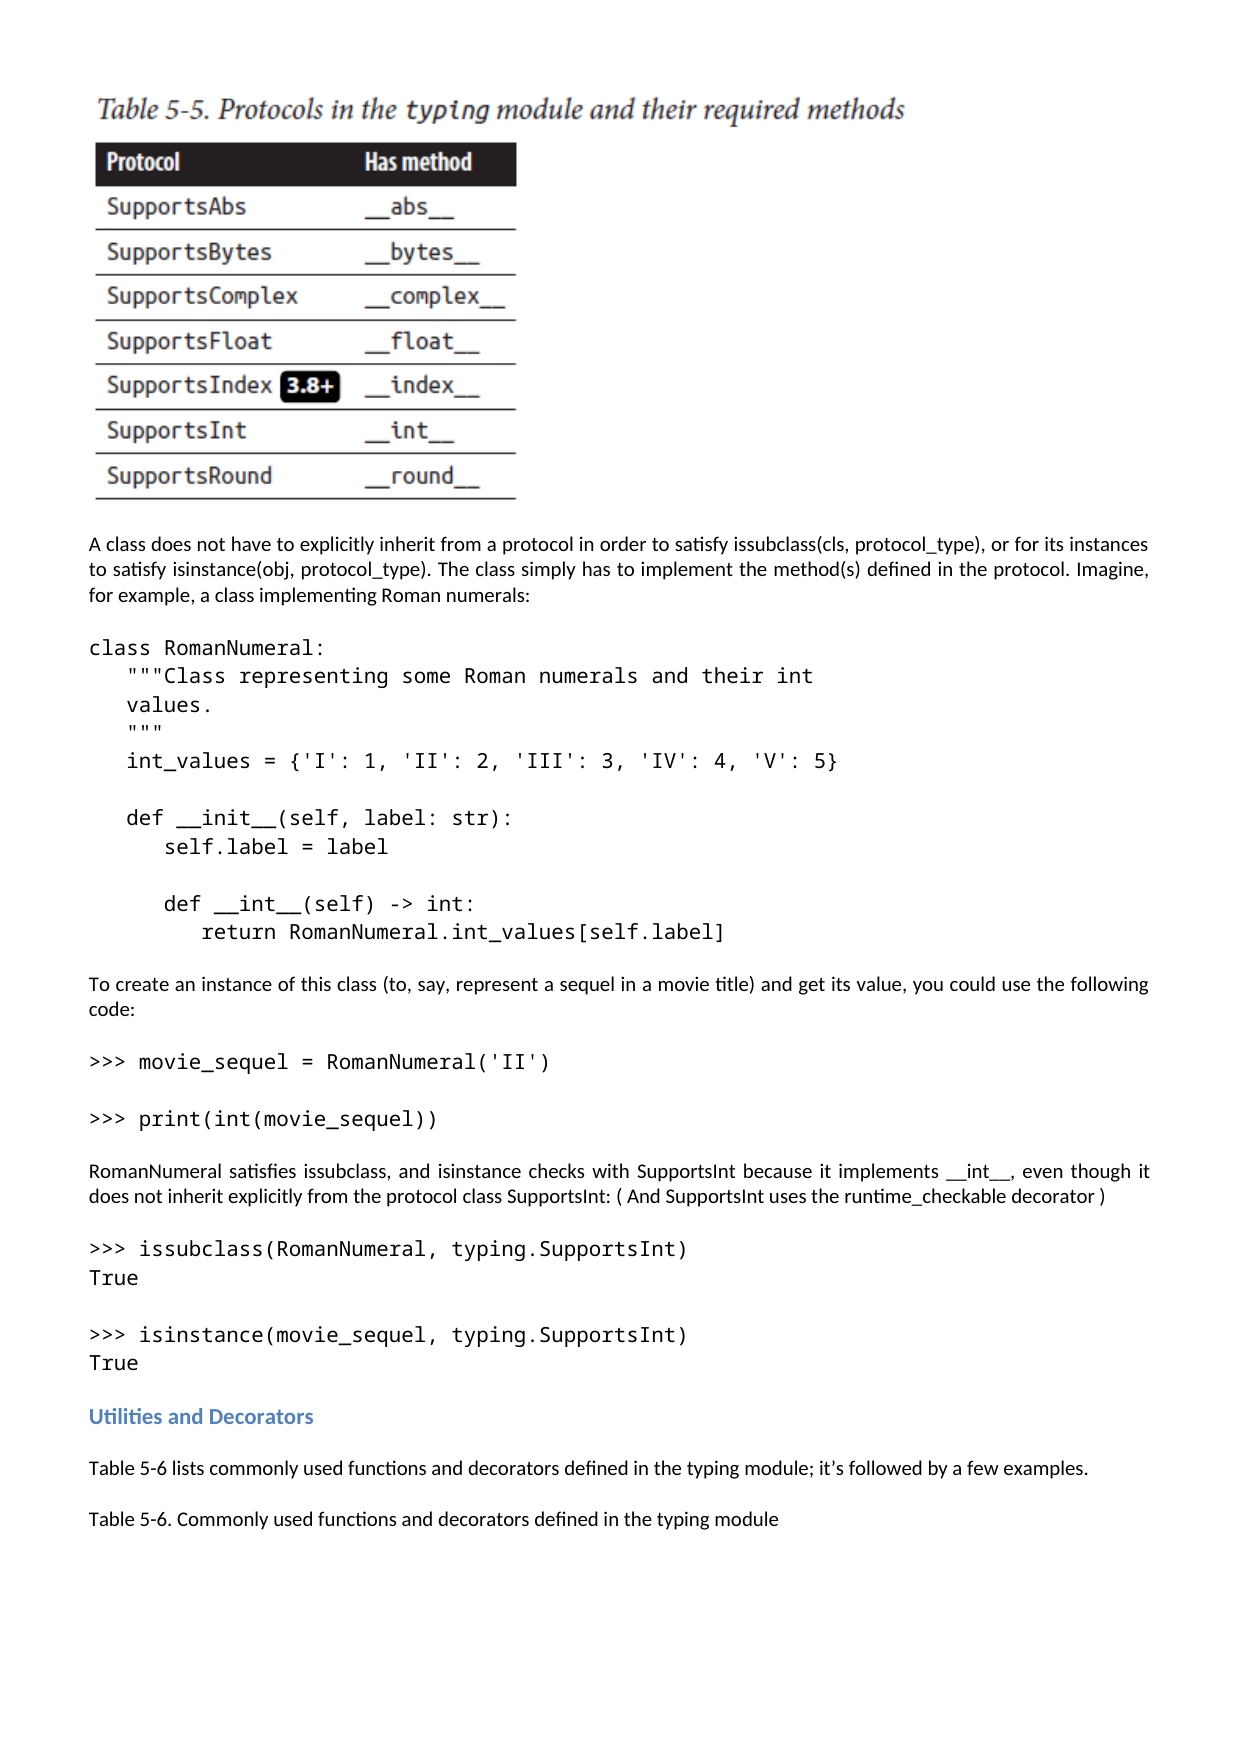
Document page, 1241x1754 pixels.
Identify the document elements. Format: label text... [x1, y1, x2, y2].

text def __int__(self) -> int: [89, 889, 1152, 917]
text >>> movie_sequel = RomanNumeral('II') [89, 1047, 1152, 1076]
text True [89, 1348, 1152, 1377]
text RomanNumeral satisfies issubclass, and isinstance checks with SupportsInt because it implements __int__, even though it does not inherit explicitly from the protocol class SupportsInt: ( And SupportsInt uses the runtime_checkable decorator ) [89, 1158, 1152, 1209]
text """Class representing some Roman numerals and their int [89, 661, 1152, 690]
text values. [89, 690, 1152, 718]
text >>> isinstance(movie_sequel, typing.SupportsInt) [89, 1320, 1152, 1348]
text return RomanNumeral.int_values[self.label] [89, 917, 1152, 946]
text def __init__(self, label: str): [89, 803, 1152, 832]
picture [88, 88, 922, 506]
text """ [89, 718, 1152, 747]
subtitle Utilities and Decorators [89, 1402, 1152, 1430]
text Table 5-6. Commonly used functions and decorators defined in the typing module [89, 1506, 1152, 1532]
text class RomanNumeral: [89, 633, 1152, 661]
text To create an instance of this class (to, say, represent a sequel in a movie title) and get its value, you could use the following code: [89, 971, 1152, 1022]
text True [89, 1263, 1152, 1291]
text >>> issubclass(RomanNumeral, typing.SupportsInt) [89, 1234, 1152, 1263]
text >>> print(int(movie_sequel)) [89, 1104, 1152, 1133]
text self.label = label [89, 832, 1152, 860]
text Table 5-6 lists commonly used functions and decorators defined in the typing module; it’s followed by a few examples. [89, 1455, 1152, 1481]
text int_values = {'I': 1, 'II': 2, 'III': 3, 'IV': 4, 'V': 5} [89, 747, 1152, 775]
text A class does not have to explicitly inherit from a protocol in order to satisfy issubclass(cls, protocol_type), or for its instances to satisfy isinstance(obj, protocol_type). The class simply has to implement the method(s) defined in the protocol. Imagine, for example, a class implementing Roman numerals: [89, 531, 1152, 607]
